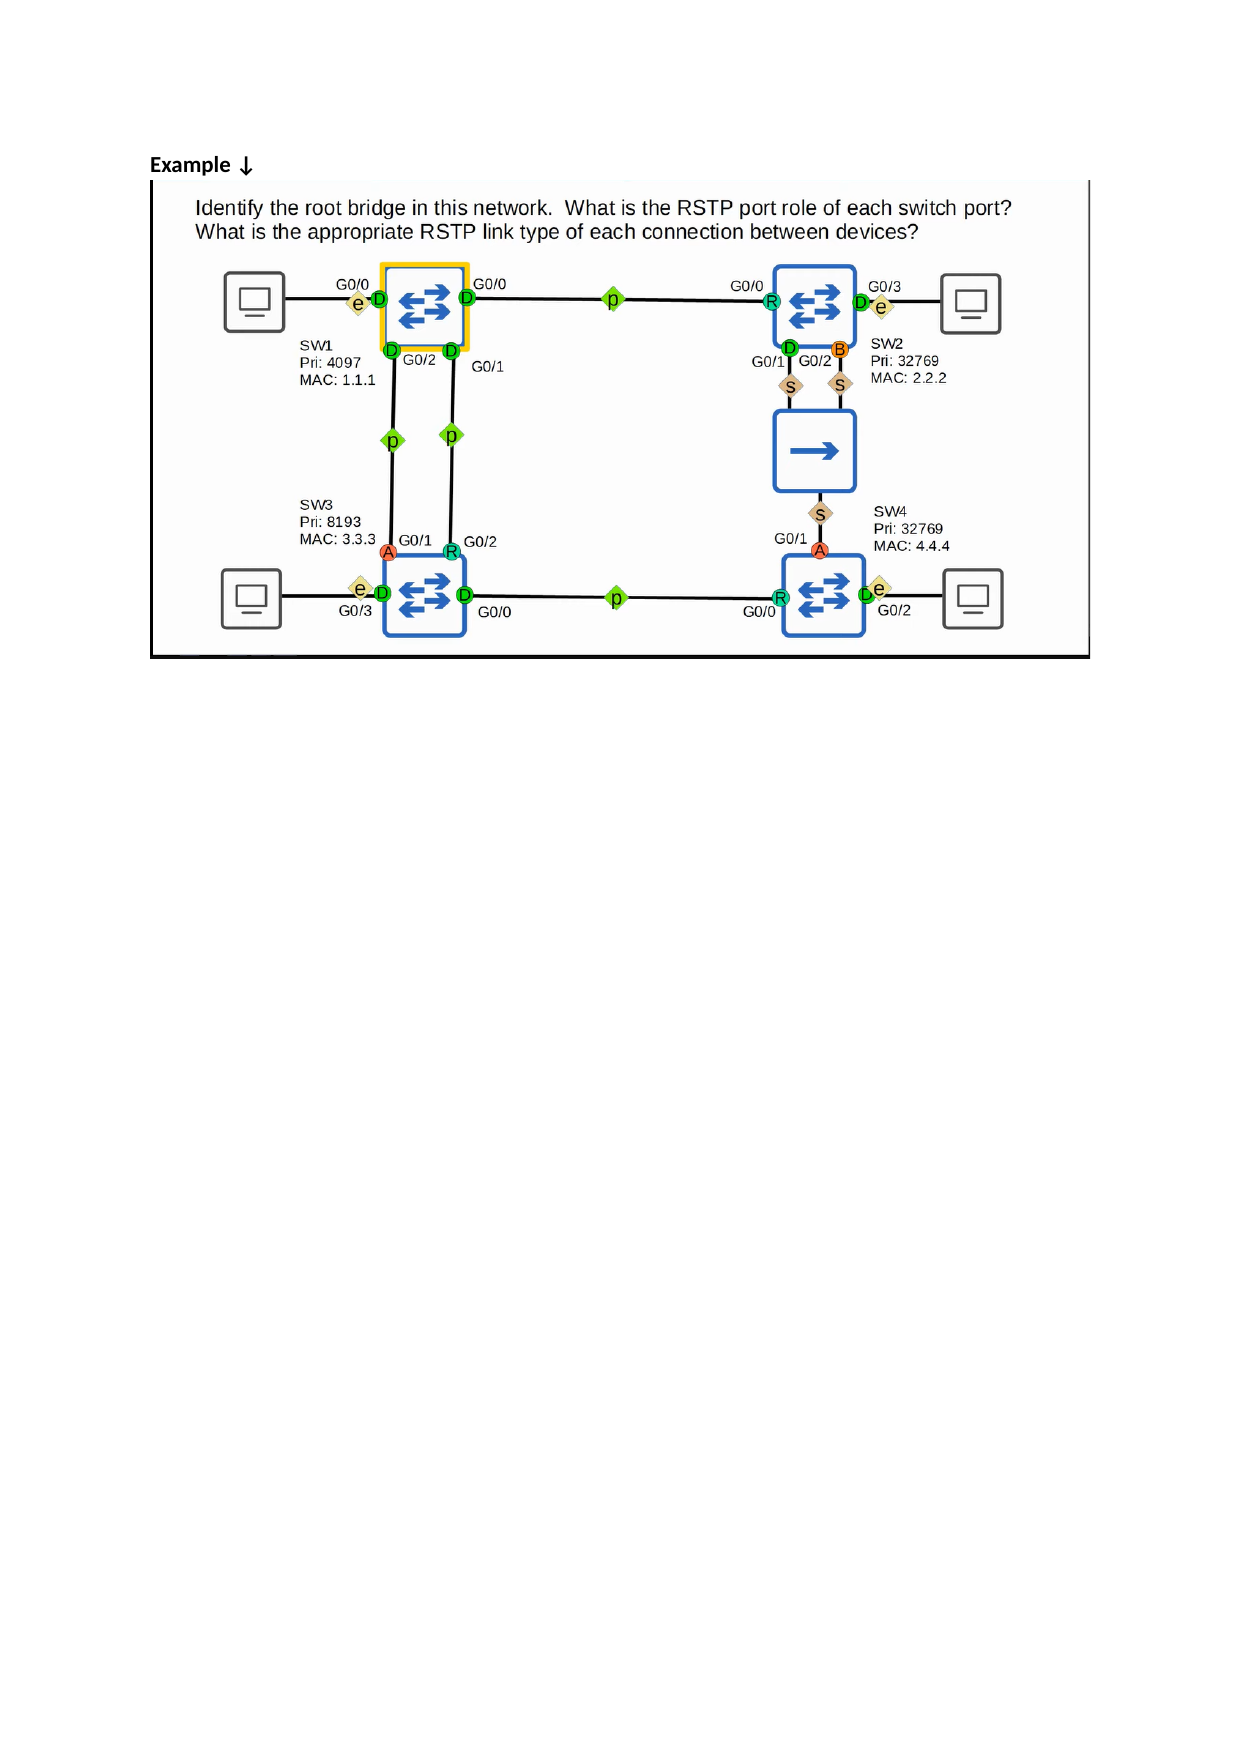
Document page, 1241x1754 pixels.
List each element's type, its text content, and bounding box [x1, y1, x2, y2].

text Example ↓ [150, 150, 1090, 180]
picture [150, 180, 1091, 659]
